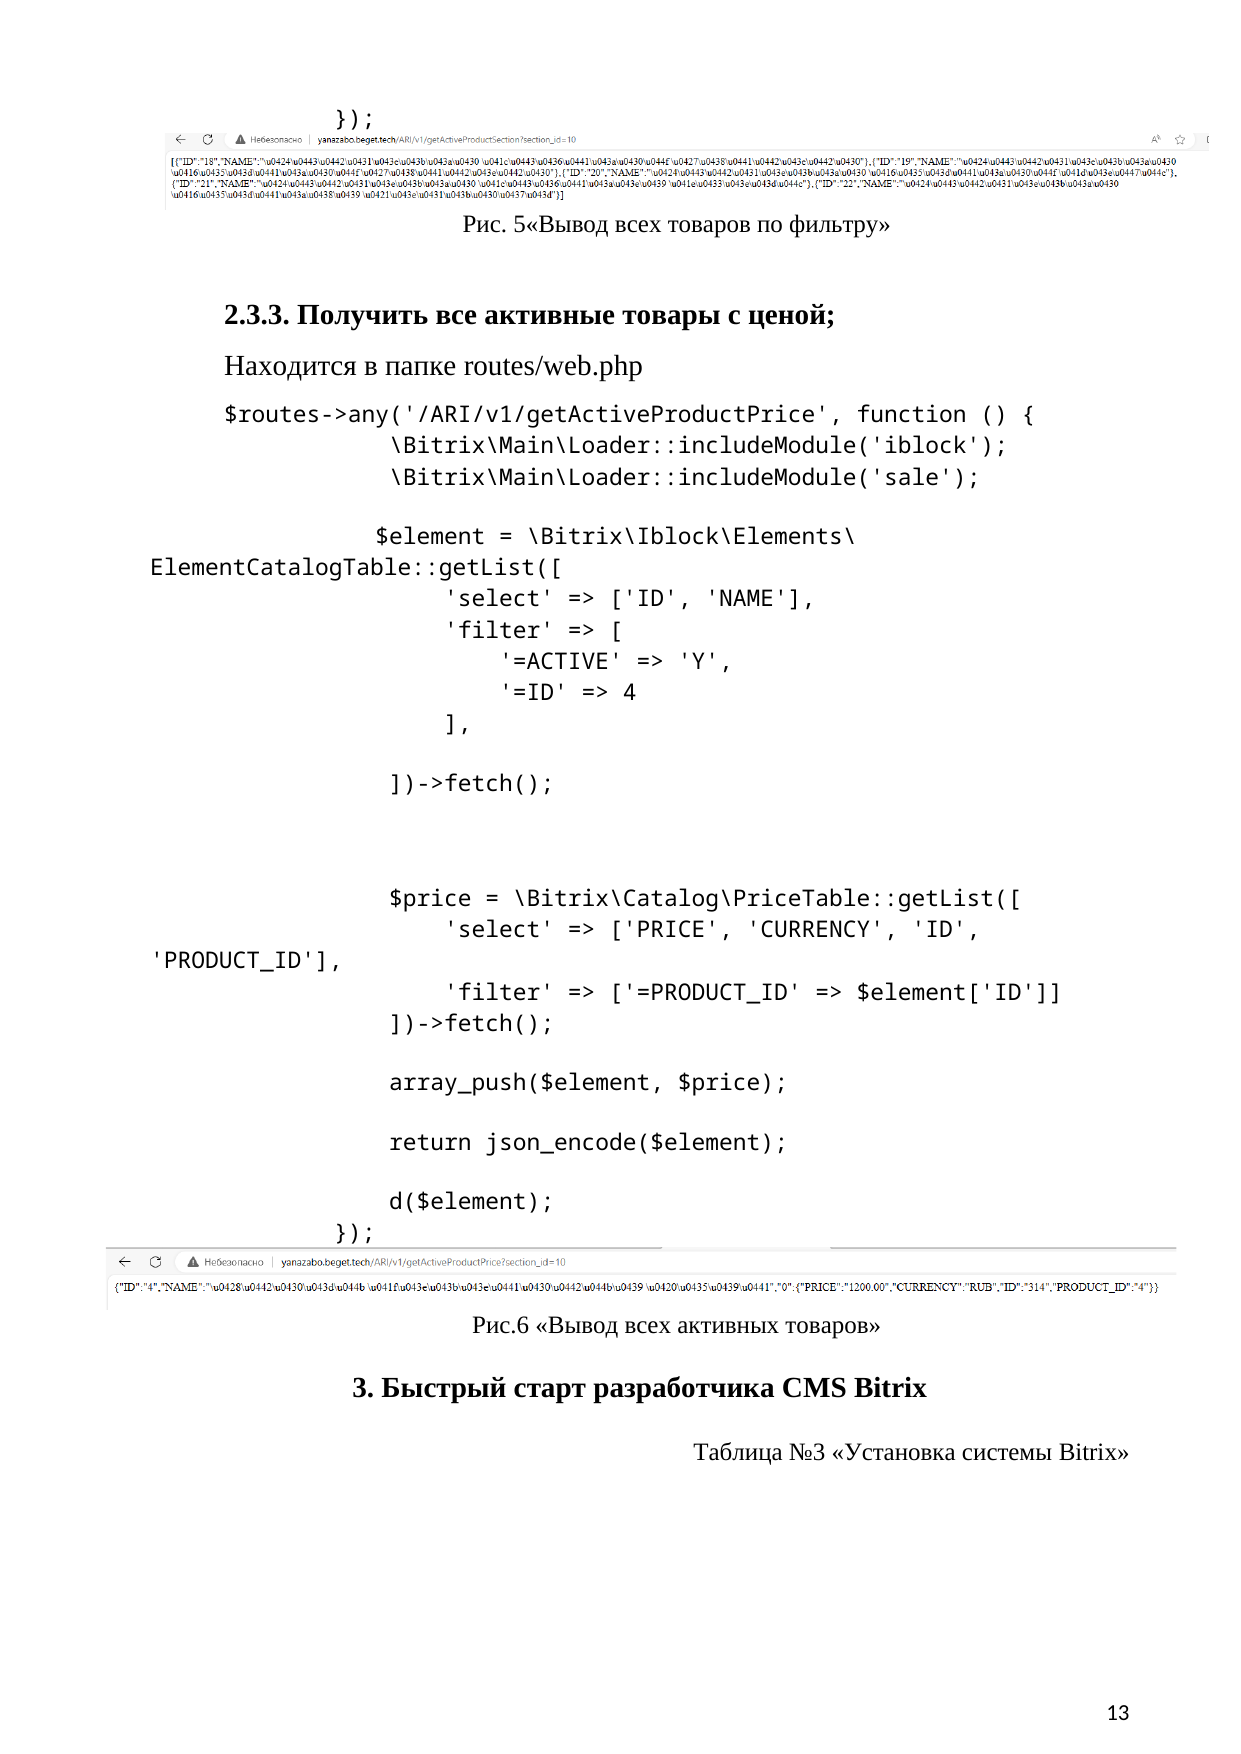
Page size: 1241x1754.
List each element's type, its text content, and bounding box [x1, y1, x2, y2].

picture [164, 133, 1209, 210]
text Рис. 5«Вывод всех товаров по фильтру» [150, 209, 1129, 238]
text }); [150, 102, 1129, 133]
text \Bitrix\Main\Loader::includeModule('sale'); [150, 461, 1129, 492]
text $price = \Bitrix\Catalog\PriceTable::getList([ [150, 882, 1129, 913]
text $routes->any('/ARI/v1/getActiveProductPrice', function () { [150, 398, 1129, 429]
text 'filter' => [ [150, 614, 1129, 645]
text }); [150, 1216, 1129, 1247]
text ])->fetch(); [150, 1007, 1129, 1038]
text 'select' => ['PRICE', 'CURRENCY', 'ID', 'PRODUCT_ID'], [150, 913, 1129, 976]
text 'select' => ['ID', 'NAME'], [150, 582, 1129, 614]
text \Bitrix\Main\Loader::includeModule('iblock'); [150, 429, 1129, 461]
text '=ID' => 4 [150, 676, 1129, 707]
text ])->fetch(); [150, 767, 1129, 798]
text Рис.6 «Вывод всех активных товаров» [150, 1310, 1129, 1339]
picture [105, 1247, 1177, 1310]
text 'filter' => ['=PRODUCT_ID' => $element['ID']] [150, 976, 1129, 1007]
text '=ACTIVE' => 'Y', [150, 645, 1129, 676]
text return json_encode($element); [150, 1126, 1129, 1157]
subtitle 2.3.3. Получить все активные товары с ценой; [150, 297, 1129, 331]
text array_push($element, $price); [150, 1066, 1129, 1097]
text d($element); [150, 1185, 1129, 1216]
text ], [150, 707, 1129, 739]
text $element = \Bitrix\Iblock\Elements\ElementCatalogTable::getList([ [150, 520, 1129, 582]
text Таблица №3 «Установка системы Bitrix» [150, 1437, 1129, 1466]
subtitle 3. Быстрый старт разработчика CMS Bitrix [150, 1370, 1129, 1403]
text Находится в папке routes/web.php [150, 348, 1129, 381]
